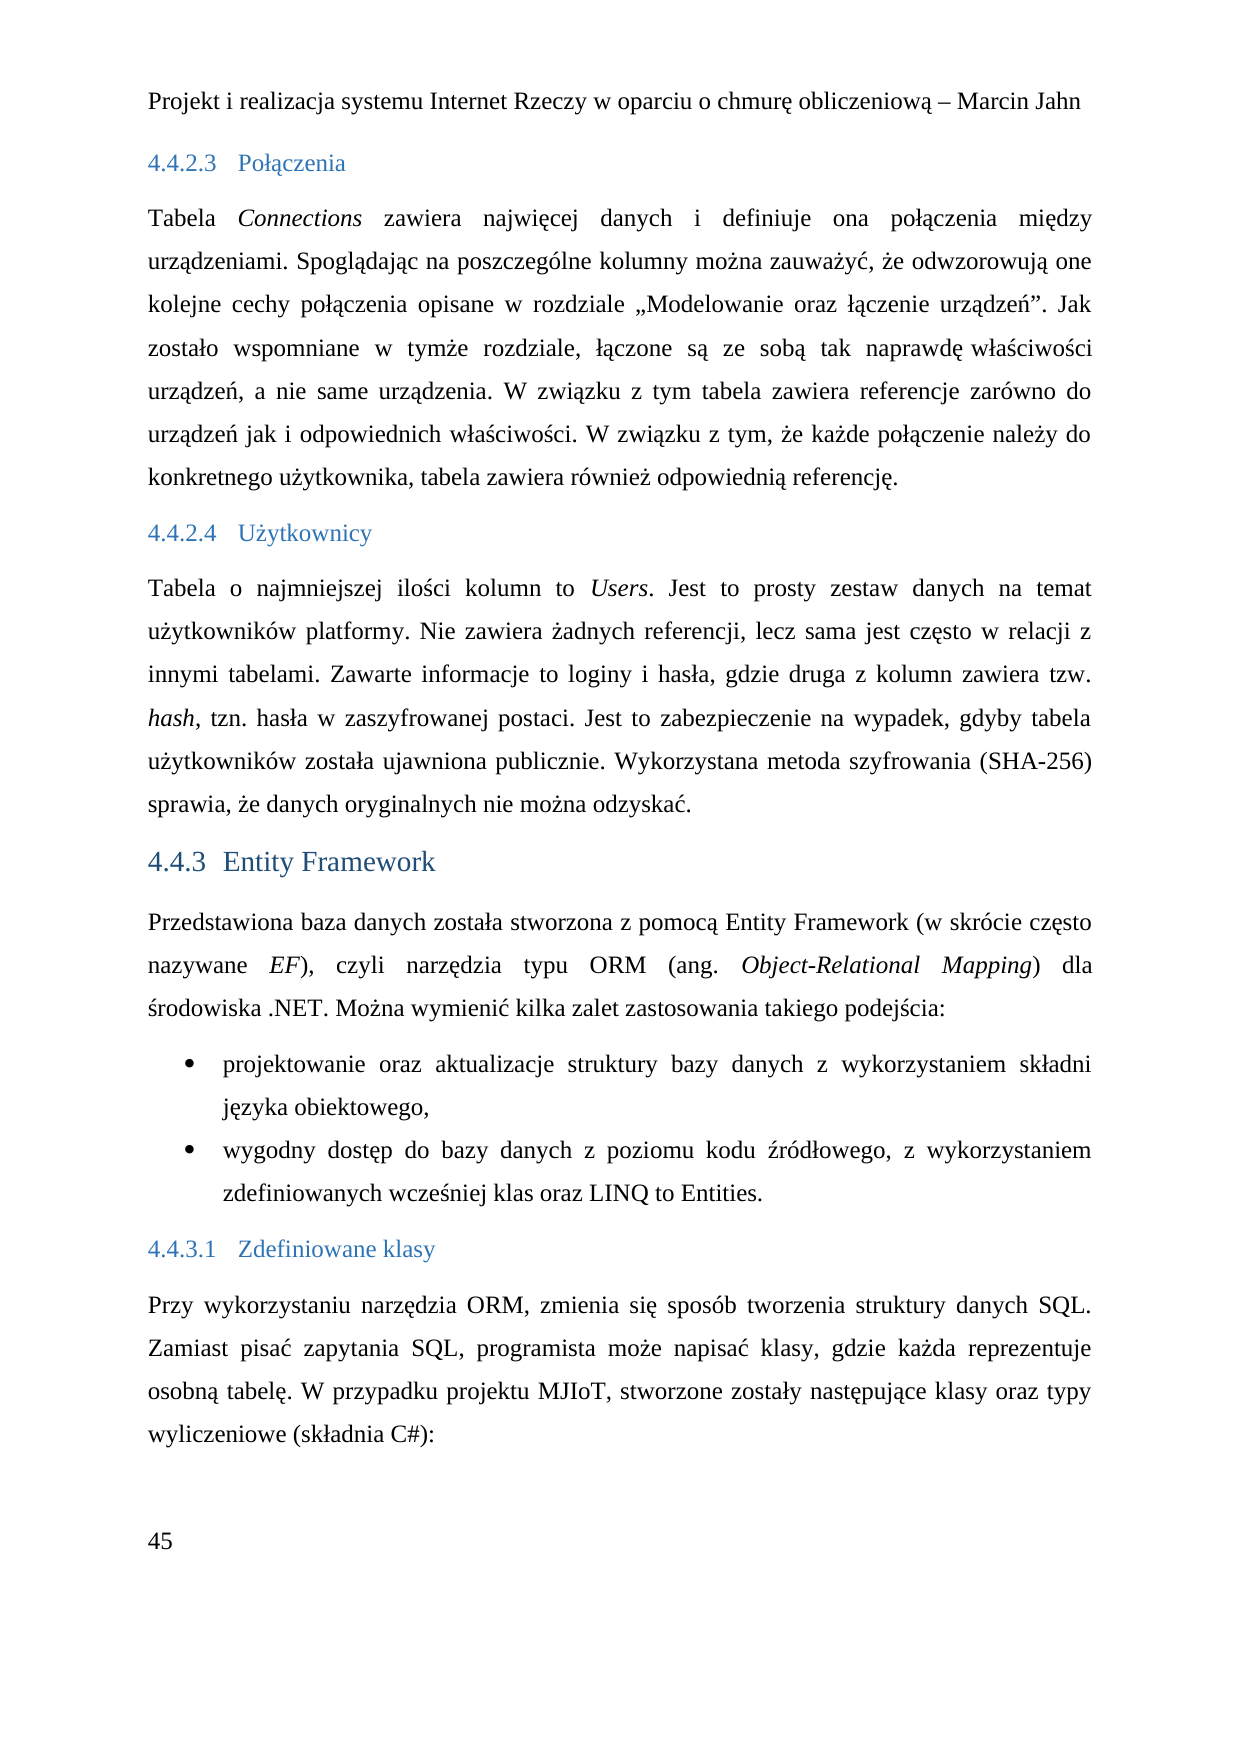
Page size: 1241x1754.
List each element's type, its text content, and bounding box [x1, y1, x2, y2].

subtitle Zdefiniowane klasy [148, 1234, 1093, 1263]
subtitle Użytkownicy [148, 518, 1093, 546]
text Przy wykorzystaniu narzędzia ORM, zmienia się sposób tworzenia struktury danych SQL. Zamiast pisać zapytania SQL, programista może napisać klasy, gdzie każda reprezentuje osobną tabelę. W przypadku projektu MJIoT, stworzone zostały następujące klasy oraz typy wyliczeniowe (składnia C#): [148, 1290, 1093, 1448]
text Tabela o najmniejszej ilości kolumn to Users. Jest to prosty zestaw danych na temat użytkowników platformy. Nie zawiera żadnych referencji, lecz sama jest często w relacji z innymi tabelami. Zawarte informacje to loginy i hasła, gdzie druga z kolumn zawiera tzw. hash, tzn. hasła w zaszyfrowanej postaci. Jest to zabezpieczenie na wypadek, gdyby tabela użytkowników została ujawniona publicznie. Wykorzystana metoda szyfrowania (SHA-256) sprawia, że danych oryginalnych nie można odzyskać. [148, 573, 1093, 818]
subtitle Entity Framework [148, 844, 1093, 878]
subtitle Połączenia [148, 148, 1093, 176]
list projektowanie oraz aktualizacje struktury bazy danych z wykorzystaniem składni języka obiektowego, [185, 1049, 1093, 1121]
list wygodny dostęp do bazy danych z poziomu kodu źródłowego, z wykorzystaniem zdefiniowanych wcześniej klas oraz LINQ to Entities. [185, 1135, 1093, 1207]
text Tabela Connections zawiera najwięcej danych i definiuje ona połączenia między urządzeniami. Spoglądając na poszczególne kolumny można zauważyć, że odwzorowują one kolejne cechy połączenia opisane w rozdziale „Modelowanie oraz łączenie urządzeń”. Jak zostało wspomniane w tymże rozdziale, łączone są ze sobą tak naprawdę właściwości urządzeń, a nie same urządzenia. W związku z tym tabela zawiera referencje zarówno do urządzeń jak i odpowiednich właściwości. W związku z tym, że każde połączenie należy do konkretnego użytkownika, tabela zawiera również odpowiednią referencję. [148, 203, 1093, 491]
text Przedstawiona baza danych została stworzona z pomocą Entity Framework (w skrócie często nazywane EF), czyli narzędzia typu ORM (ang. Object-Relational Mapping) dla środowiska .NET. Można wymienić kilka zalet zastosowania takiego podejścia: [148, 907, 1093, 1022]
